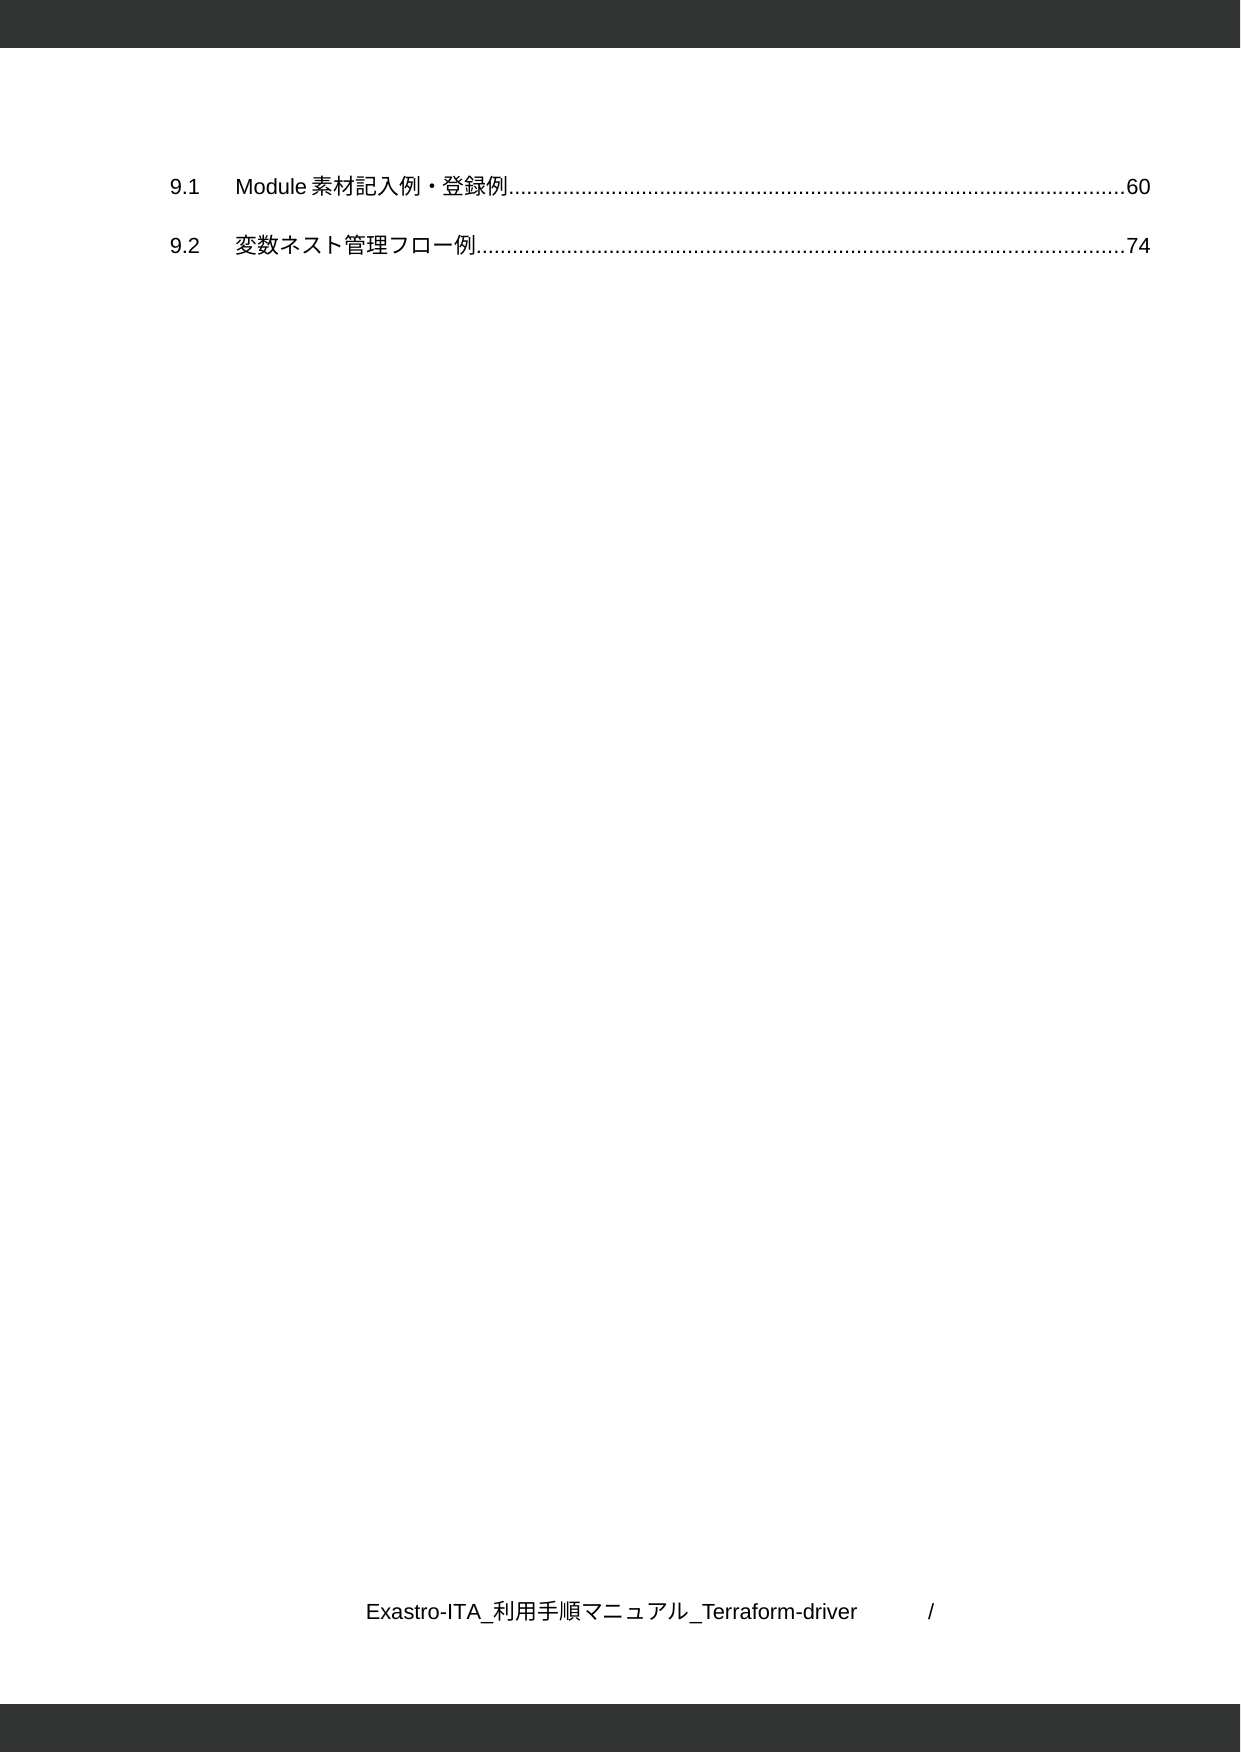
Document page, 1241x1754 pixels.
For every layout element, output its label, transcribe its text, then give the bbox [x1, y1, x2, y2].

picture [0, 0, 1241, 48]
picture [0, 1704, 1241, 1752]
text 9.2 変数ネスト管理フロー例 74 [169, 214, 1152, 274]
text 9.1 Module素材記入例・登録例 60 [169, 155, 1152, 214]
